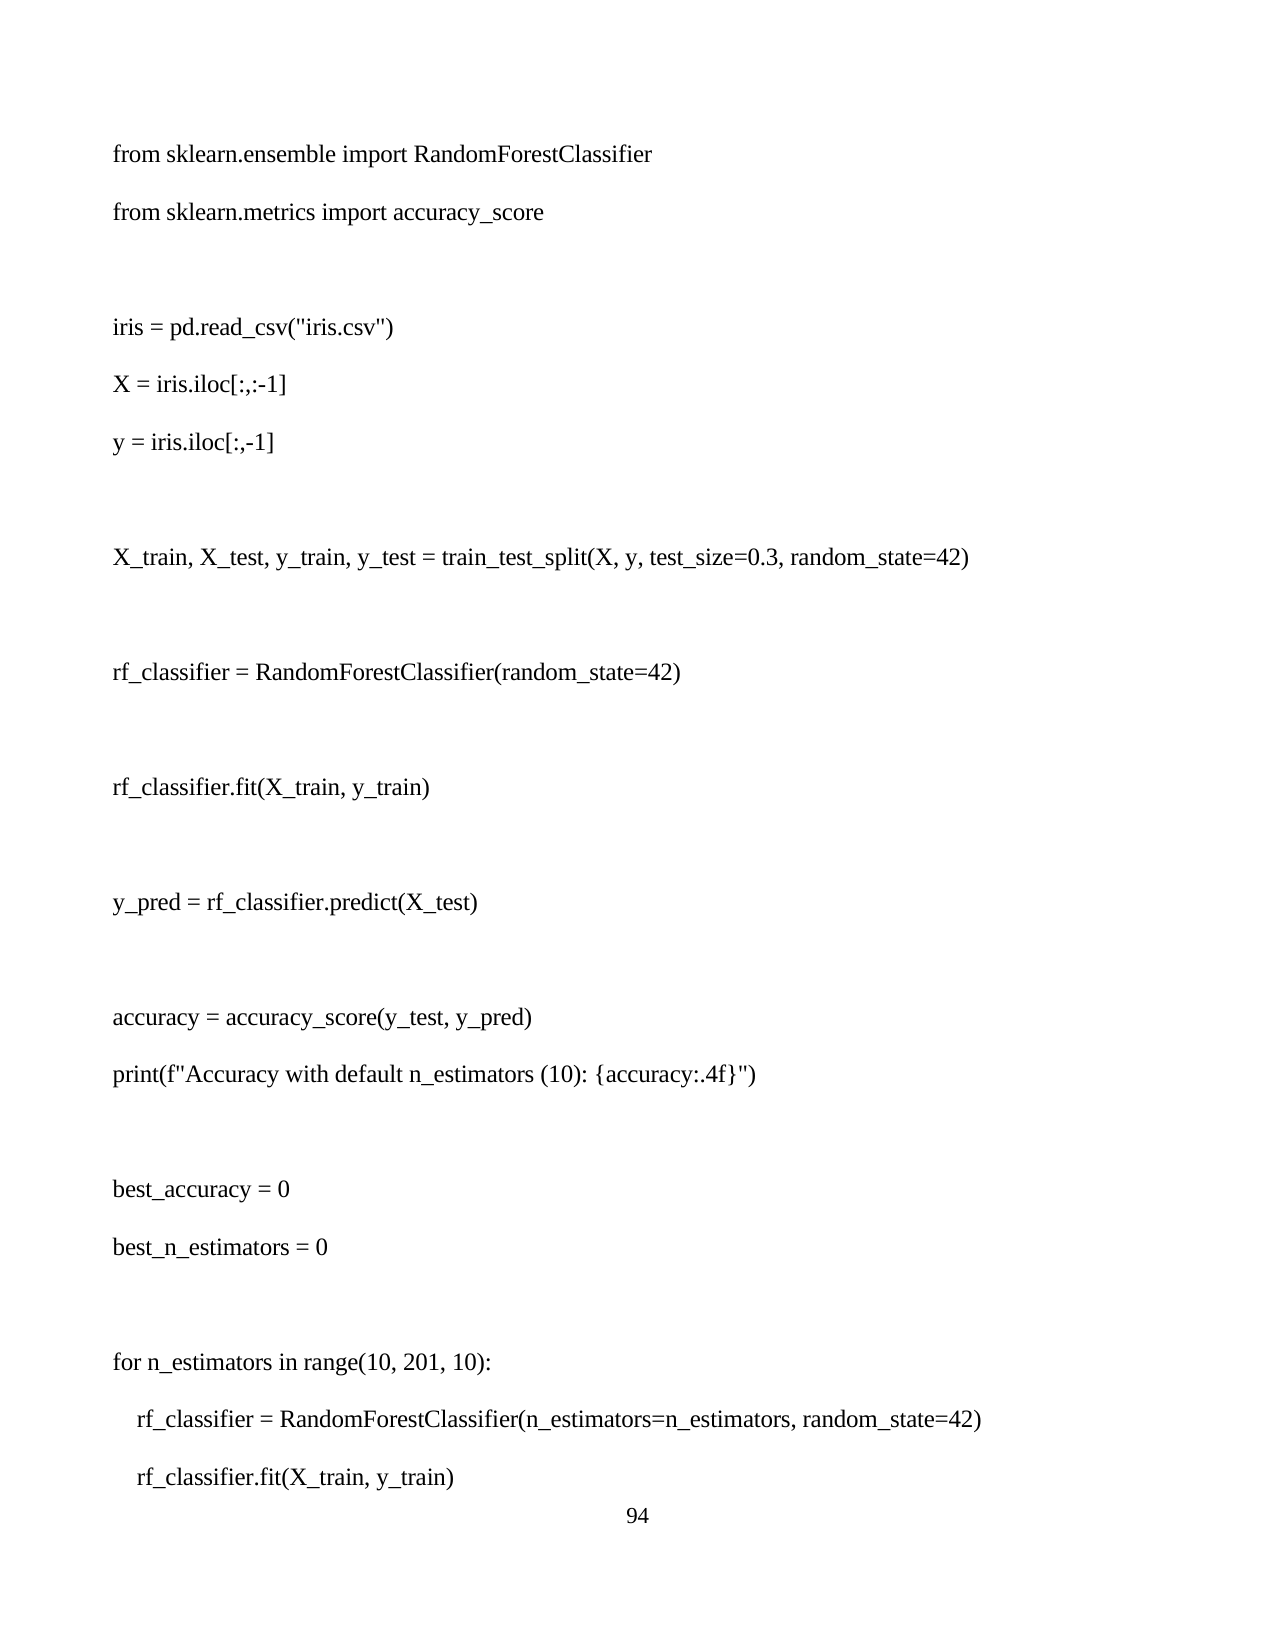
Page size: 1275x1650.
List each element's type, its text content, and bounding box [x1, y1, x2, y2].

text iris = pd.read_csv("iris.csv") [112, 312, 1162, 341]
text for n_estimators in range(10, 201, 10): [112, 1347, 1162, 1376]
text best_accuracy = 0 [112, 1174, 1162, 1203]
text y_pred = rf_classifier.predict(X_test) [112, 887, 1162, 916]
text from sklearn.ensemble import RandomForestClassifier [112, 139, 1162, 168]
text print(f"Accuracy with default n_estimators (10): {accuracy:.4f}") [112, 1059, 1162, 1088]
text X = iris.iloc[:,:-1] [112, 369, 1162, 398]
text best_n_estimators = 0 [112, 1232, 1162, 1261]
text rf_classifier.fit(X_train, y_train) [112, 1462, 1162, 1491]
text rf_classifier = RandomForestClassifier(n_estimators=n_estimators, random_state=42) [112, 1404, 1162, 1433]
text X_train, X_test, y_train, y_test = train_test_split(X, y, test_size=0.3, random_state=42) [112, 542, 1162, 571]
text from sklearn.metrics import accuracy_score [112, 197, 1162, 226]
text rf_classifier = RandomForestClassifier(random_state=42) [112, 657, 1162, 686]
text y = iris.iloc[:,-1] [112, 427, 1162, 456]
text rf_classifier.fit(X_train, y_train) [112, 772, 1162, 801]
text accuracy = accuracy_score(y_test, y_pred) [112, 1002, 1162, 1031]
